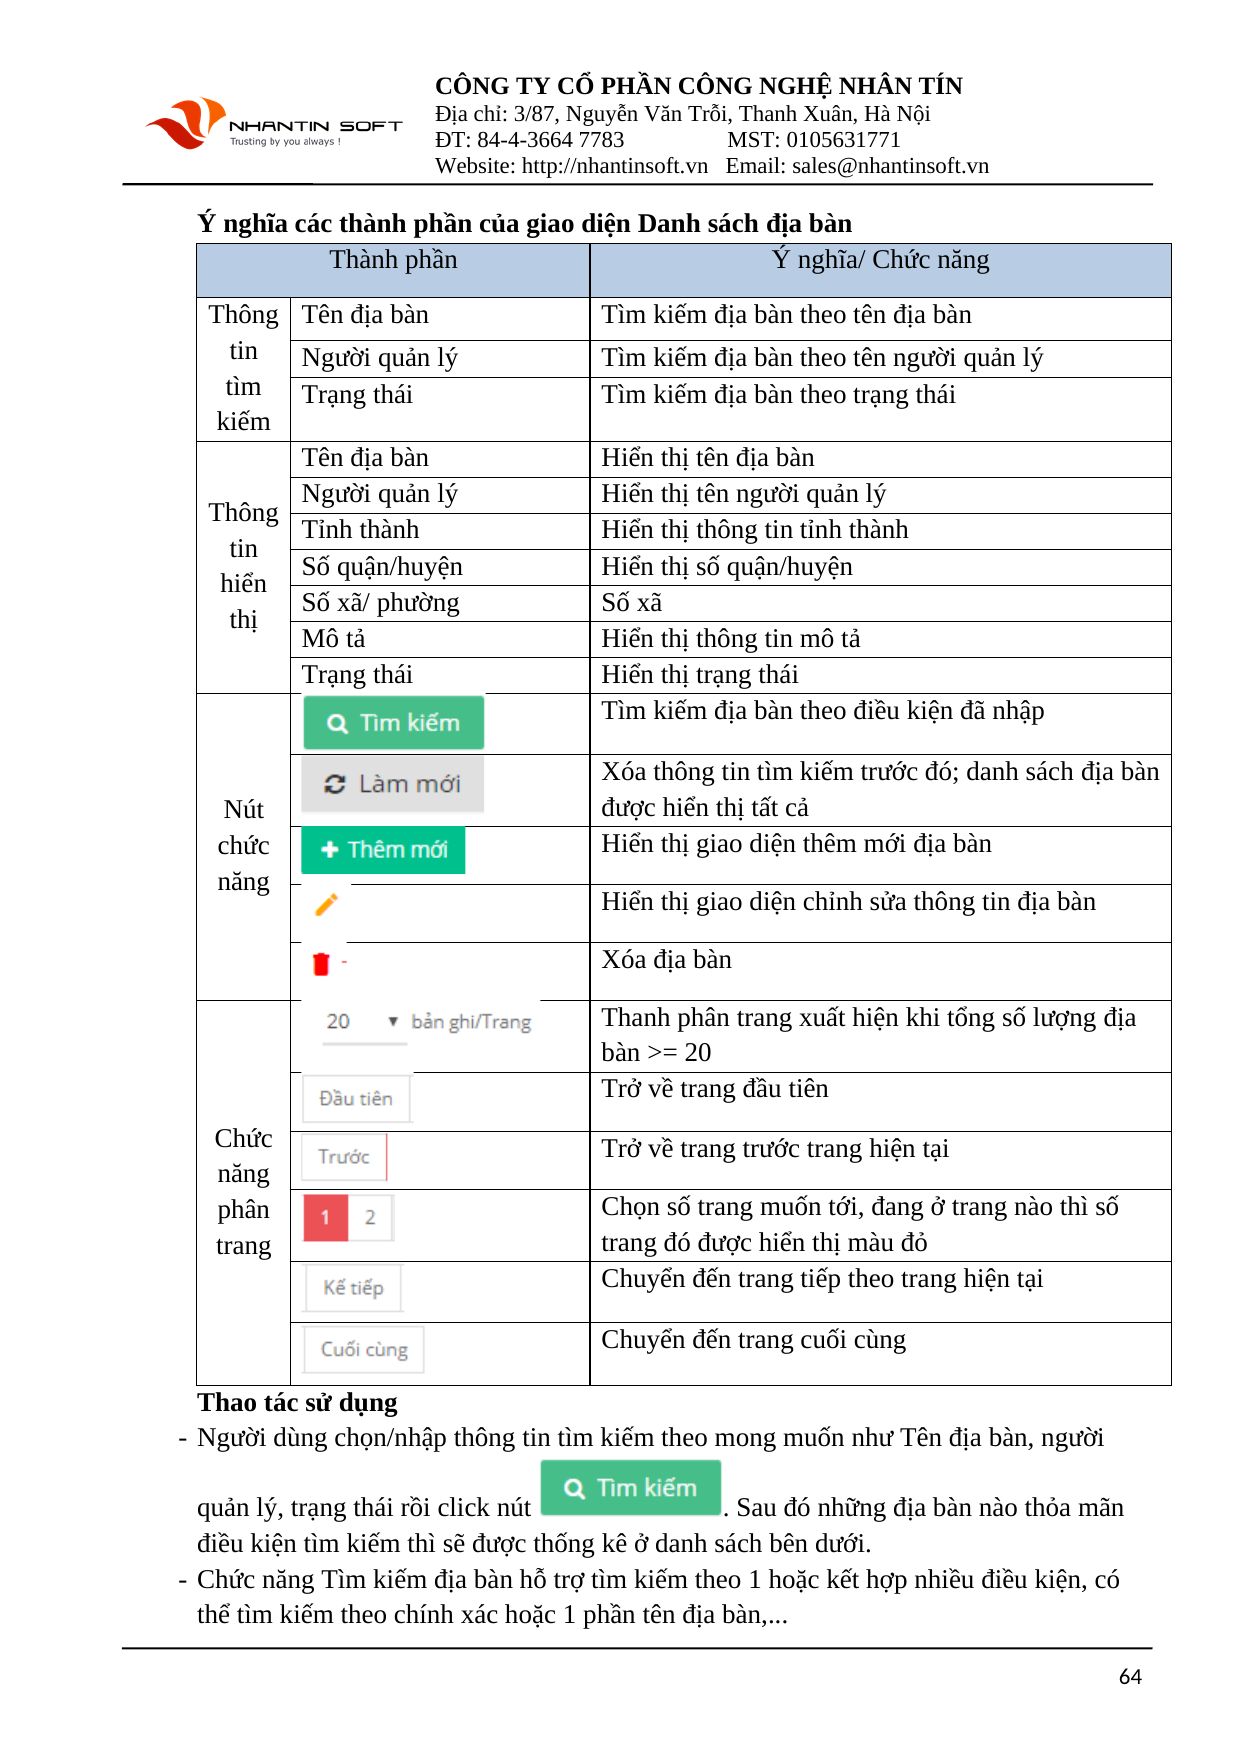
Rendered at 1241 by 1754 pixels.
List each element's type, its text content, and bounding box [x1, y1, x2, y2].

table_cell Thanh phân trang xuất hiện khi tổng số lượng địa bàn >= 20 [591, 1001, 1171, 1072]
table_cell Tên địa bàn [291, 442, 589, 477]
table_cell Tìm kiếm địa bàn theo điều kiện đã nhập [591, 694, 1171, 754]
picture [301, 942, 347, 989]
table_cell Hiển thị giao diện chỉnh sửa thông tin địa bàn [591, 885, 1171, 942]
table_cell [291, 1262, 589, 1322]
table_cell Số xã [591, 586, 1171, 621]
picture [301, 1262, 405, 1319]
table_cell Thông tin tìm kiếm [197, 298, 290, 441]
table_cell Hiển thị tên người quản lý [591, 478, 1171, 513]
table_cell [291, 1323, 589, 1385]
table_cell Chọn số trang muốn tới, đang ở trang nào thì số trang đó được hiển thị màu đỏ [591, 1190, 1171, 1261]
picture [301, 1000, 541, 1054]
table_cell [291, 943, 589, 1000]
table_cell Chuyển đến trang cuối cùng [591, 1323, 1171, 1385]
table_cell Xóa thông tin tìm kiếm trước đó; danh sách địa bàn được hiển thị tất cả [591, 755, 1171, 826]
picture [538, 1457, 723, 1517]
picture [301, 826, 466, 874]
picture [301, 1323, 428, 1377]
table_cell Người quản lý [291, 341, 589, 377]
table_cell [291, 755, 589, 826]
table_cell Hiển thị thông tin tỉnh thành [591, 514, 1171, 549]
picture [133, 70, 413, 176]
table_cell Xóa địa bàn [591, 943, 1171, 1000]
table_header Ý nghĩa/ Chức năng [591, 244, 1171, 297]
list Chức năng Tìm kiếm địa bàn hỗ trợ tìm kiếm theo 1 hoặc kết hợp nhiều điều kiện, có thể tìm kiếm theo chính xác hoặc 1 phần tên địa bàn,... [178, 1563, 1153, 1630]
table_cell [291, 1132, 589, 1189]
table_cell [291, 694, 589, 754]
table_cell Chuyển đến trang tiếp theo trang hiện tại [591, 1262, 1171, 1322]
table_cell [291, 1073, 589, 1131]
table_cell Hiển thị số quận/huyện [591, 550, 1171, 585]
subtitle Thao tác sử dụng [122, 1386, 1153, 1417]
table_cell Mô tả [291, 622, 589, 657]
table_cell Số quận/huyện [291, 550, 589, 585]
picture [301, 1072, 414, 1128]
picture [301, 1132, 388, 1186]
table_cell Tìm kiếm địa bàn theo trạng thái [591, 378, 1171, 441]
table_cell Trở về trang trước trang hiện tại [591, 1132, 1171, 1189]
table_cell Trở về trang đầu tiên [591, 1073, 1171, 1131]
picture [301, 1190, 395, 1248]
table_cell Tìm kiếm địa bàn theo tên người quản lý [591, 341, 1171, 377]
table_cell Trạng thái [291, 378, 589, 441]
table_cell Trạng thái [291, 658, 589, 693]
picture [301, 693, 486, 751]
table_cell Số xã/ phường [291, 586, 589, 621]
table_cell Tên địa bàn [291, 298, 589, 340]
table_cell Nút chức năng [197, 694, 290, 1000]
table_cell [291, 1190, 589, 1261]
table_cell Người quản lý [291, 478, 589, 513]
table_cell Chức năng phân trang [197, 1001, 290, 1385]
picture [301, 755, 485, 815]
table_cell [291, 885, 589, 942]
table_cell Hiển thị thông tin mô tả [591, 622, 1171, 657]
table_cell [291, 1001, 589, 1072]
table_cell Hiển thị tên địa bàn [591, 442, 1171, 477]
table_cell Tìm kiếm địa bàn theo tên địa bàn [591, 298, 1171, 340]
list Người dùng chọn/nhập thông tin tìm kiếm theo mong muốn như Tên địa bàn, người quản lý, trạng thái rồi click nút . Sau đó những địa bàn nào thỏa mãn điều kiện tìm kiếm thì sẽ được thống kê ở danh sách bên dưới. [178, 1422, 1153, 1558]
table_cell Tỉnh thành [291, 514, 589, 549]
table_cell Hiển thị giao diện thêm mới địa bàn [591, 827, 1171, 884]
table_cell Thông tin hiển thị [197, 442, 290, 693]
table_cell [291, 827, 589, 884]
picture [301, 884, 352, 929]
table_header Thành phần [197, 244, 589, 297]
table_cell Hiển thị trạng thái [591, 658, 1171, 693]
subtitle Ý nghĩa các thành phần của giao diện Danh sách địa bàn [122, 207, 1153, 238]
